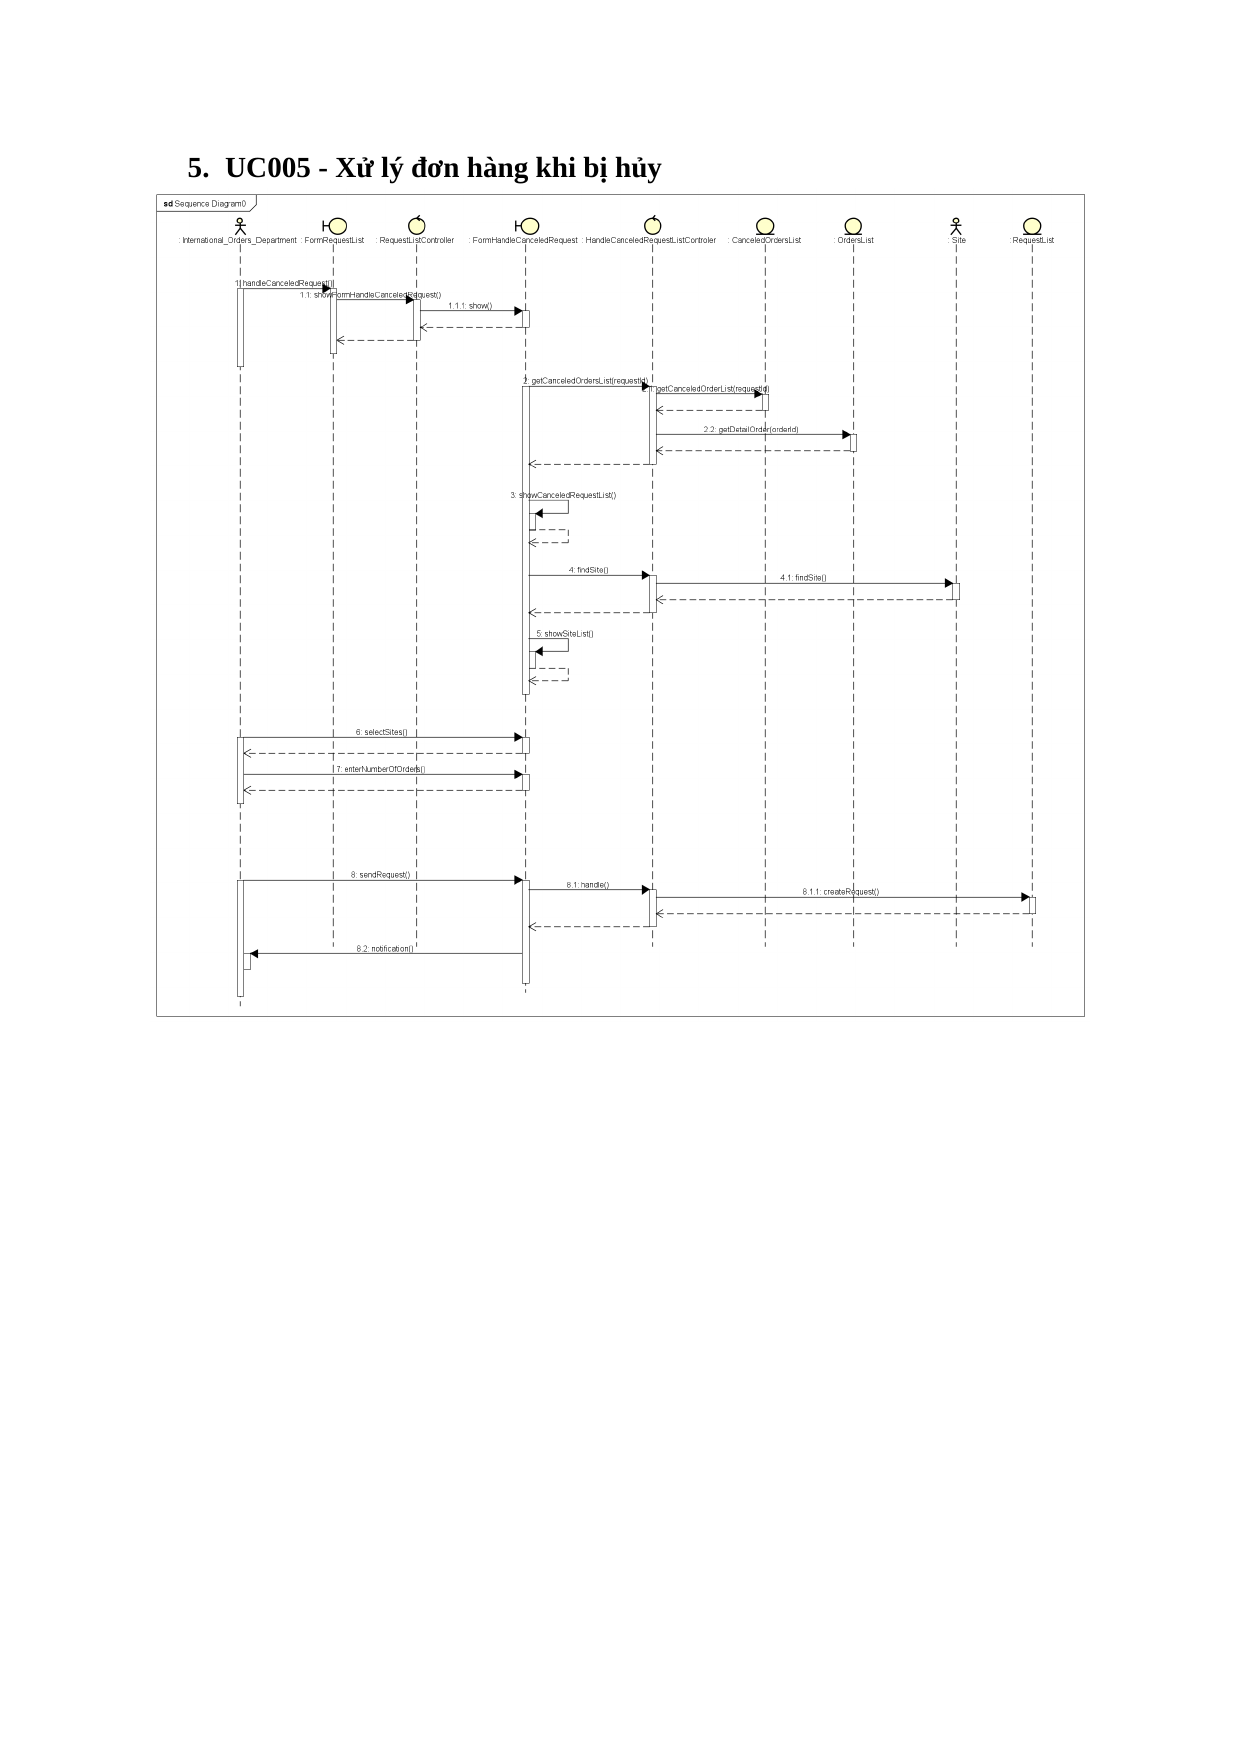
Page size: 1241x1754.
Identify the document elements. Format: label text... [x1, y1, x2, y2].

subtitle UC005 - Xử lý đơn hàng khi bị hủy [187, 150, 1090, 183]
picture [150, 188, 1091, 1022]
